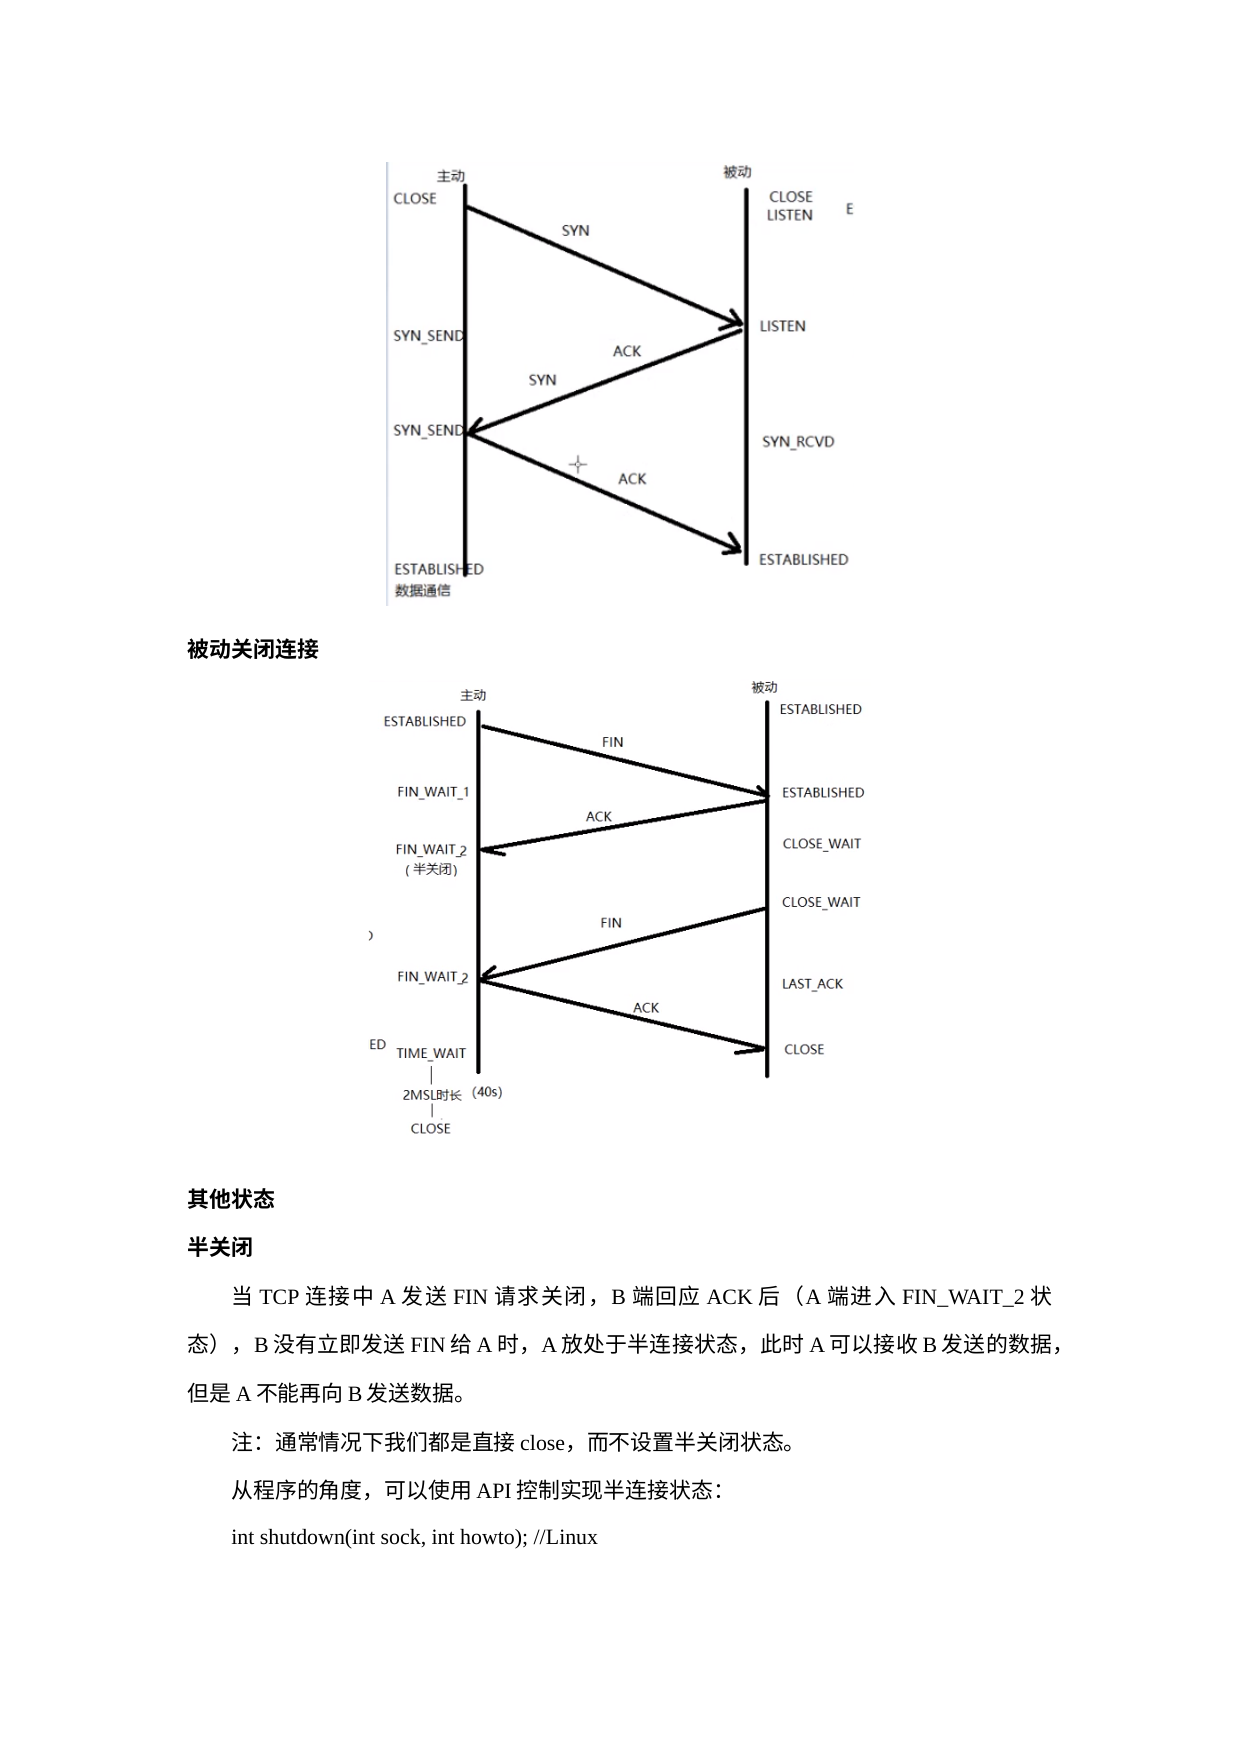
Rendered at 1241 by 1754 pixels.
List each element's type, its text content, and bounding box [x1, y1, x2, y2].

subtitle 被动关闭连接 [187, 631, 1053, 664]
picture [368, 679, 872, 1140]
text 当TCP连接中A发送FIN请求关闭，B端回应ACK后（A端进入FIN_WAIT_2状态），B没有立即发送FIN给A时，A放处于半连接状态，此时A可以接收B发送的数据，但是A不能再向B发送数据。 [187, 1278, 1053, 1408]
text 从程序的角度，可以使用API控制实现半连接状态： [187, 1472, 1053, 1505]
text 注：通常情况下我们都是直接close，而不设置半关闭状态。 [187, 1424, 1053, 1457]
subtitle 半关闭 [187, 1230, 1053, 1262]
picture [386, 162, 855, 606]
subtitle 其他状态 [187, 1182, 1053, 1214]
text int shutdown(int sock, int howto); //Linux [187, 1521, 1053, 1553]
